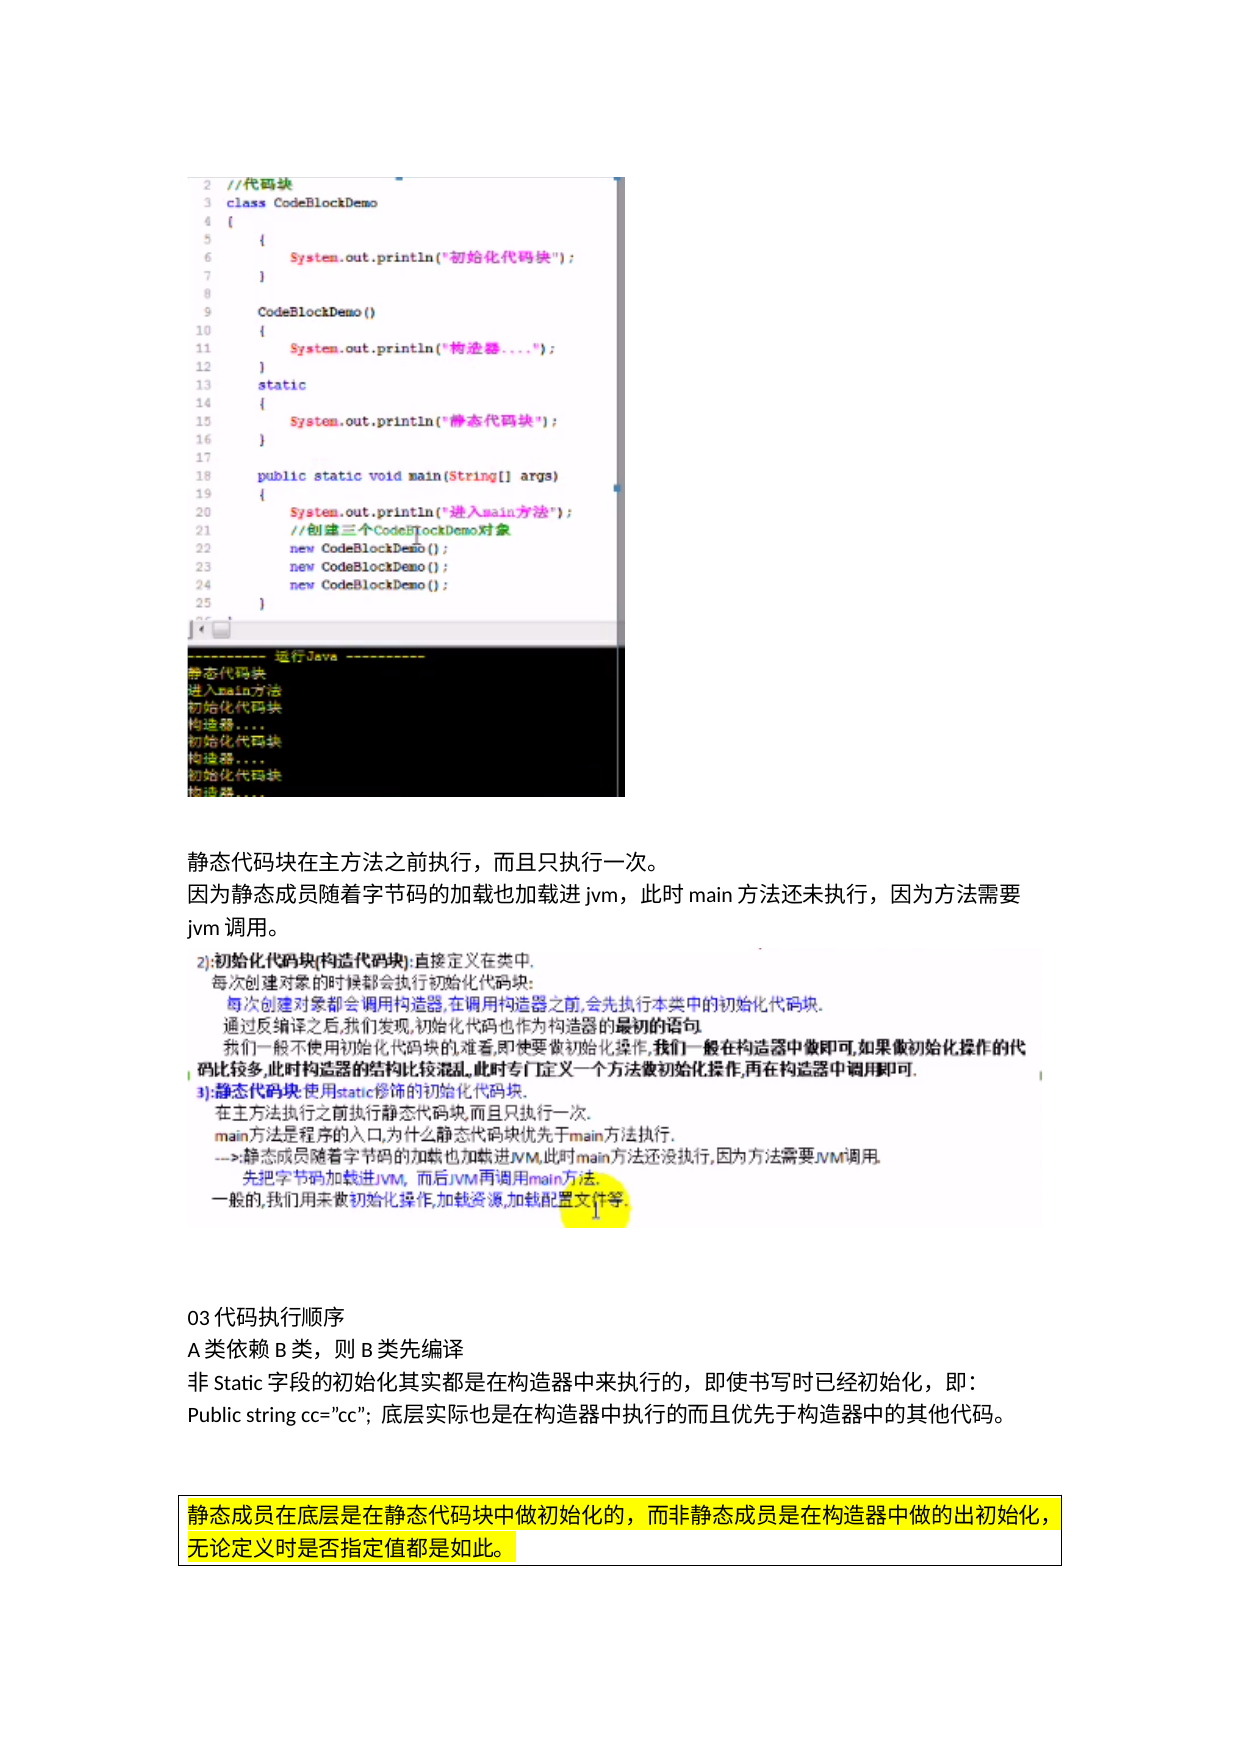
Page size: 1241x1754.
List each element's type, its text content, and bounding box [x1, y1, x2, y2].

text 静态代码块在主方法之前执行，而且只执行一次。 [187, 844, 1053, 877]
text 因为静态成员随着字节码的加载也加载进jvm，此时main方法还未执行，因为方法需要jvm调用。 [187, 877, 1053, 942]
text 非Static字段的初始化其实都是在构造器中来执行的，即使书写时已经初始化，即： [187, 1364, 1053, 1397]
text Public string cc=”cc”; 底层实际也是在构造器中执行的而且优先于构造器中的其他代码。 [187, 1397, 1053, 1429]
text 静态成员在底层是在静态代码块中做初始化的，而非静态成员是在构造器中做的出初始化，无论定义时是否指定值都是如此。 [179, 1496, 1061, 1565]
text A类依赖B类，则B类先编译 [187, 1332, 1053, 1364]
picture [187, 948, 1043, 1228]
picture [187, 177, 625, 797]
text 03代码执行顺序 [187, 1299, 1053, 1332]
